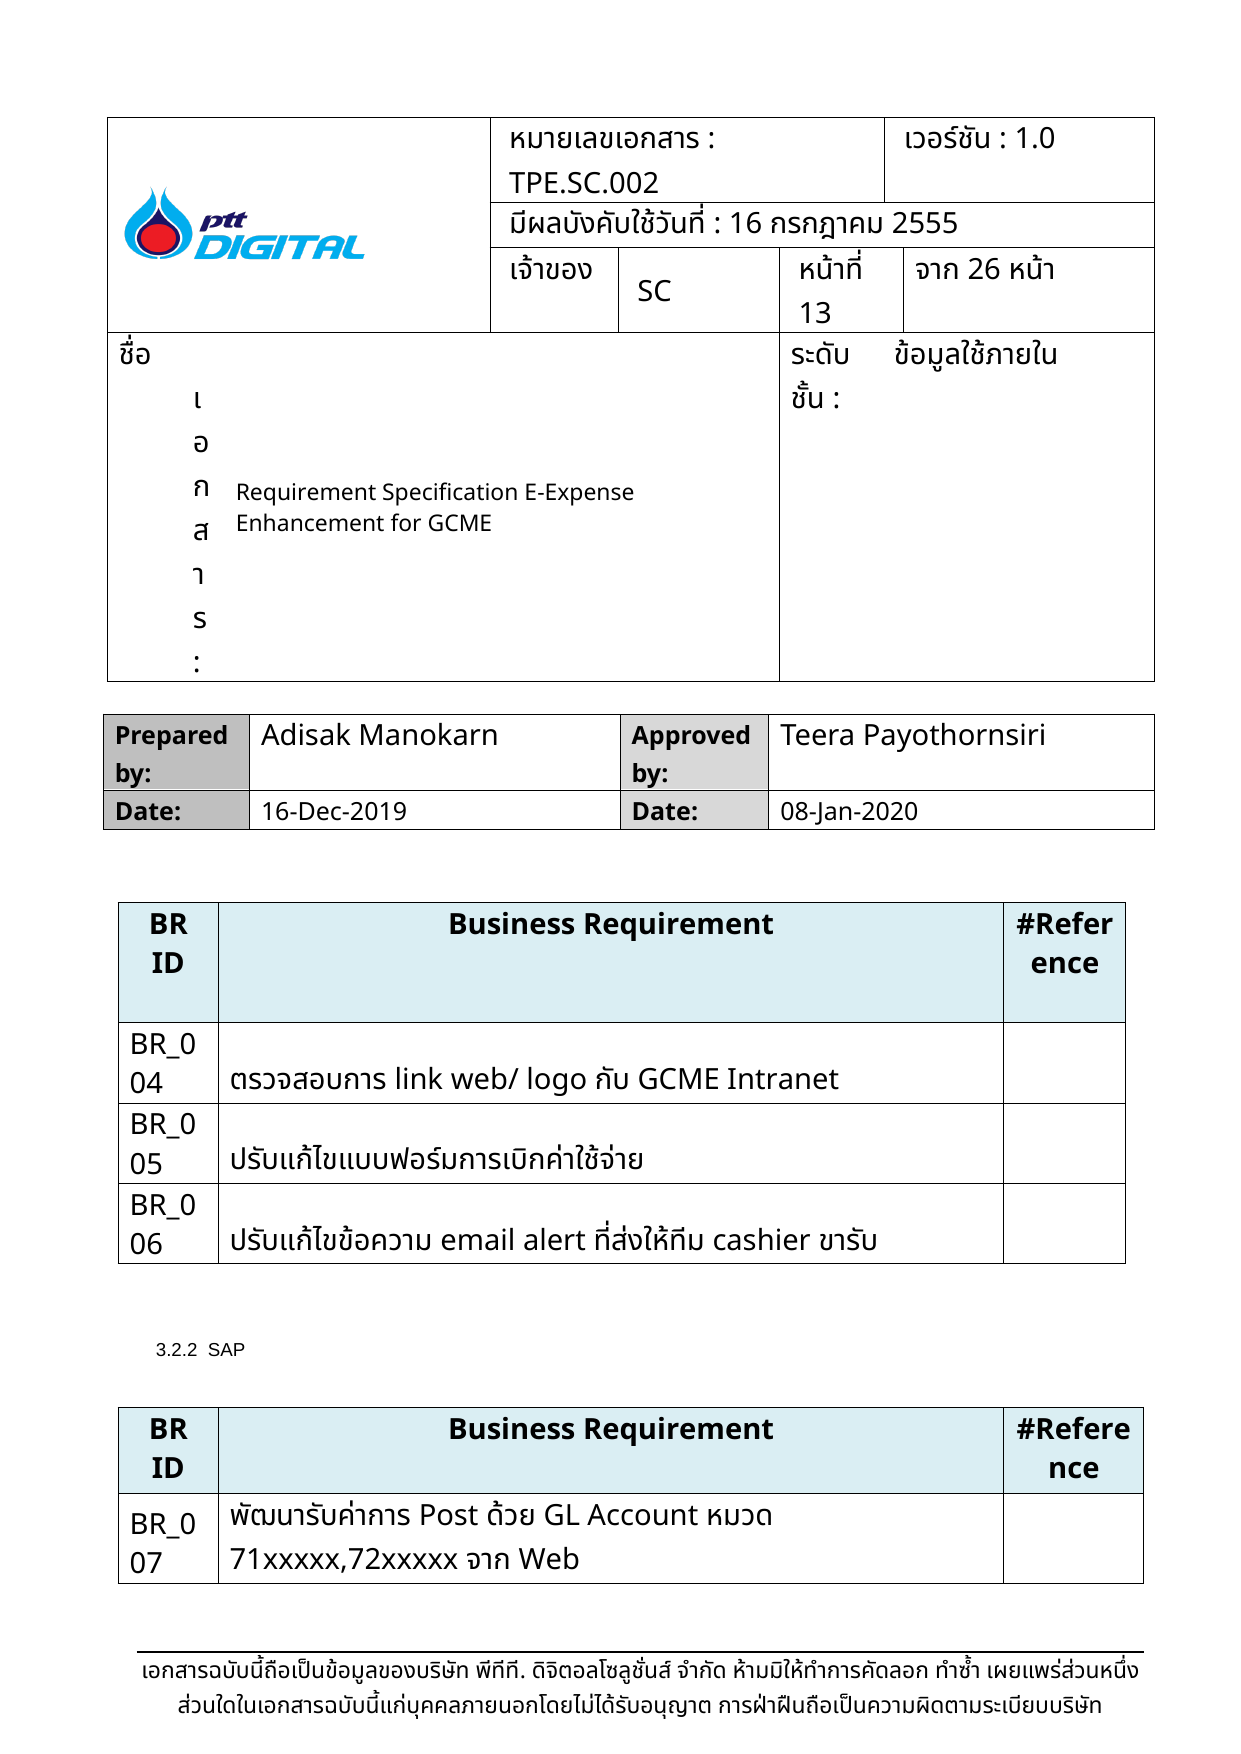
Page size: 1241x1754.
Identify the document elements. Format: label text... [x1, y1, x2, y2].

table_cell BR_007 [119, 1494, 218, 1582]
table_cell ปรับแก้ไขแบบฟอร์มการเบิกค่าใช้จ่าย [219, 1104, 1003, 1183]
table_cell [1004, 1494, 1143, 1582]
table_cell BR_004 [119, 1023, 218, 1102]
table_cell ตรวจสอบการ link web/ logo กับ GCME Intranet [219, 1023, 1003, 1102]
table_header Business Requirement [219, 903, 1003, 1022]
table_header BR ID [119, 903, 218, 1022]
table_cell [1004, 1023, 1125, 1102]
table_header #Reference [1004, 1408, 1143, 1493]
table_header BR ID [119, 1408, 218, 1493]
table_header Business Requirement [219, 1408, 1003, 1493]
table_cell [1004, 1184, 1125, 1263]
picture [118, 165, 368, 285]
table_cell BR_006 [119, 1184, 218, 1263]
table_header #Reference [1004, 903, 1125, 1022]
table_cell ปรับแก้ไขข้อความ email alert ที่ส่งให้ทีม cashier ขารับ [219, 1184, 1003, 1263]
table_cell [1004, 1104, 1125, 1183]
table_cell พัฒนารับค่าการ Post ด้วย GL Account หมวด 71xxxxx,72xxxxx จาก Web [219, 1494, 1003, 1582]
table_cell BR_005 [119, 1104, 218, 1183]
text 3.2.2 SAP [156, 1339, 1144, 1360]
